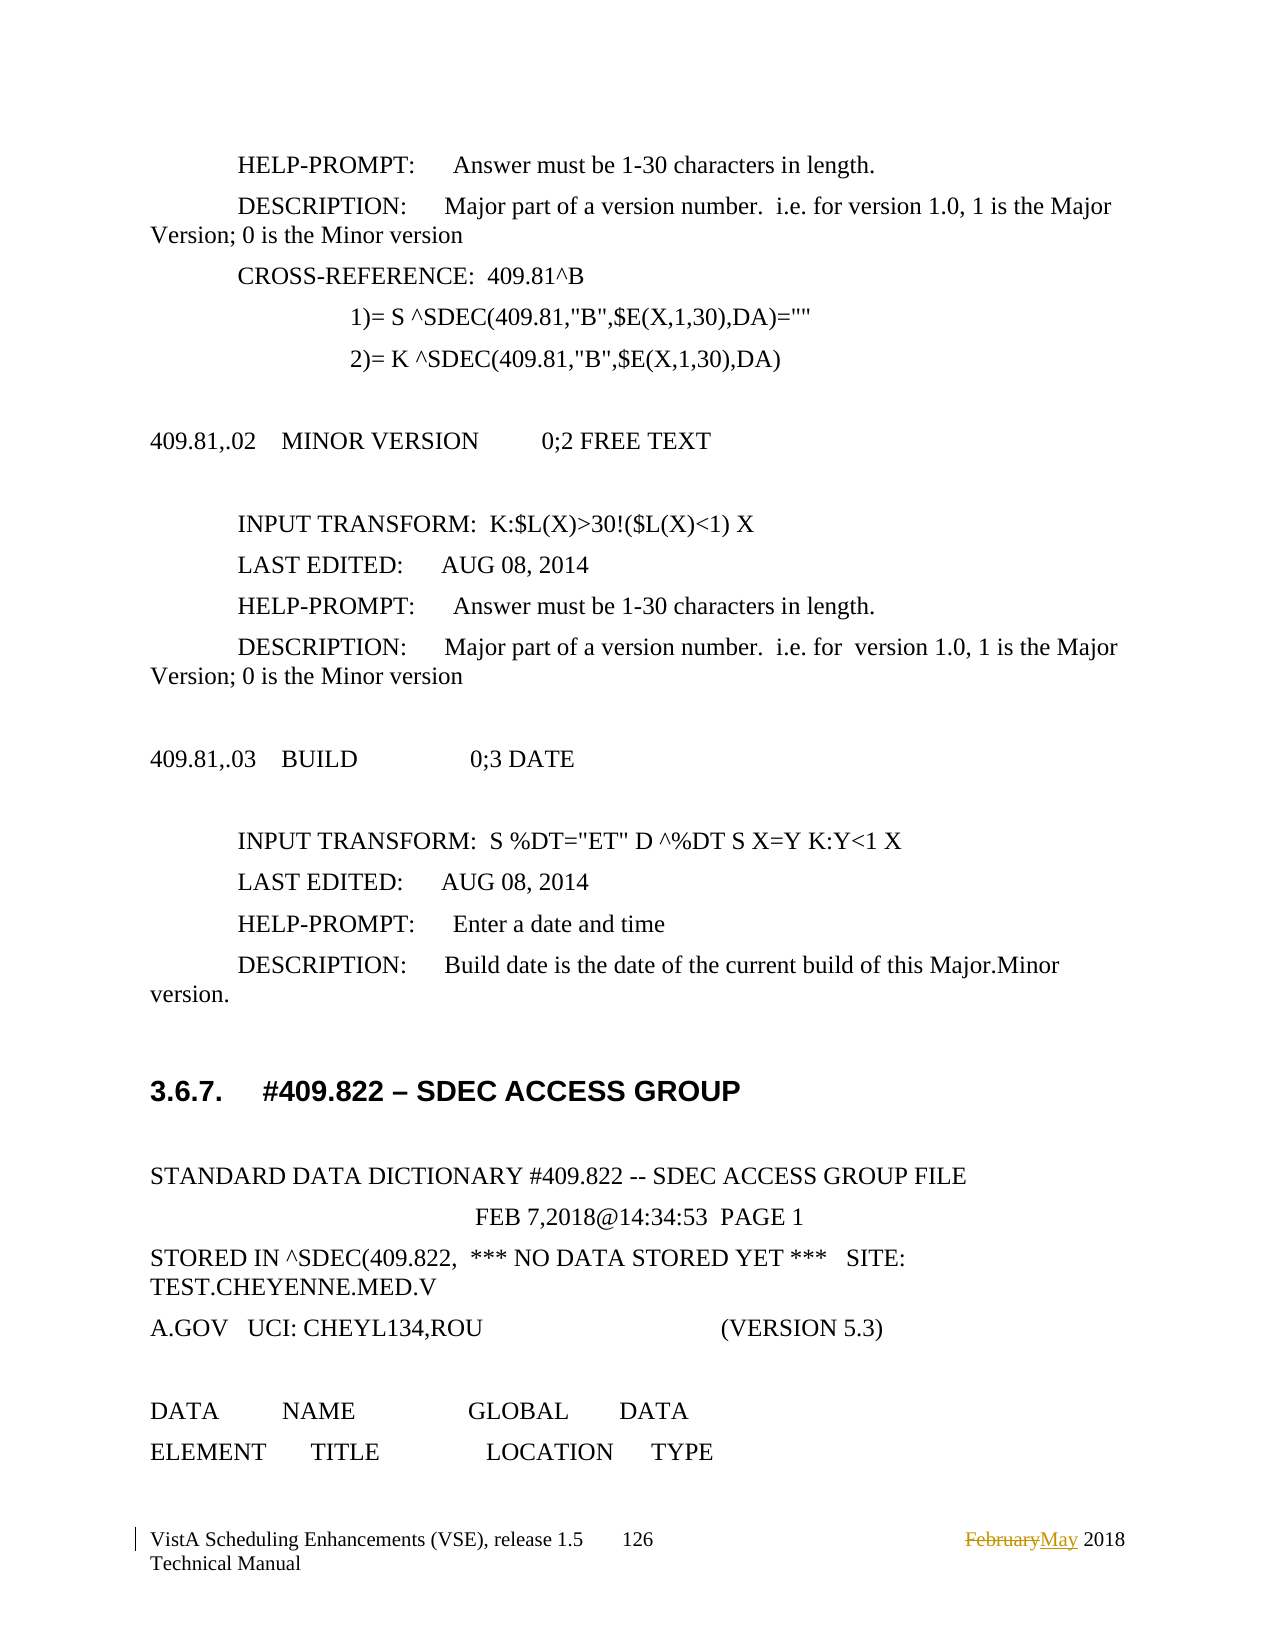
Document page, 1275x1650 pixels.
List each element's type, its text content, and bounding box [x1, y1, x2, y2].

text LAST EDITED: AUG 08, 2014 [150, 550, 1125, 579]
text 2)= K ^SDEC(409.81,"B",$E(X,1,30),DA) [150, 344, 1125, 372]
text LAST EDITED: AUG 08, 2014 [150, 867, 1125, 896]
text A.GOV UCI: CHEYL134,ROU (VERSION 5.3) [150, 1313, 1125, 1342]
text 409.81,.02 MINOR VERSION 0;2 FREE TEXT [150, 426, 1125, 455]
text ELEMENT TITLE LOCATION TYPE [150, 1437, 1125, 1466]
text 1)= S ^SDEC(409.81,"B",$E(X,1,30),DA)="" [150, 302, 1125, 331]
text INPUT TRANSFORM: S %DT="ET" D ^%DT S X=Y K:Y<1 X [150, 826, 1125, 855]
text DESCRIPTION: Major part of a version number. i.e. for version 1.0, 1 is the Major Version; 0 is the Minor version [150, 191, 1125, 249]
text DATA NAME GLOBAL DATA [150, 1396, 1125, 1425]
text INPUT TRANSFORM: K:$L(X)>30!($L(X)<1) X [150, 509, 1125, 537]
text DESCRIPTION: Major part of a version number. i.e. for version 1.0, 1 is the Major Version; 0 is the Minor version [150, 632, 1125, 690]
text STANDARD DATA DICTIONARY #409.822 -- SDEC ACCESS GROUP FILE [150, 1161, 1125, 1190]
text HELP-PROMPT: Answer must be 1-30 characters in length. [150, 150, 1125, 179]
text DESCRIPTION: Build date is the date of the current build of this Major.Minor version. [150, 950, 1125, 1007]
text STORED IN ^SDEC(409.822, *** NO DATA STORED YET *** SITE: TEST.CHEYENNE.MED.V [150, 1243, 1125, 1301]
text FEB 7,2018@14:34:53 PAGE 1 [150, 1202, 1125, 1231]
text HELP-PROMPT: Answer must be 1-30 characters in length. [150, 591, 1125, 620]
text CROSS-REFERENCE: 409.81^B [150, 261, 1125, 290]
text 409.81,.03 BUILD 0;3 DATE [150, 744, 1125, 772]
subtitle #409.822 – SDEC ACCESS GROUP [150, 1074, 1125, 1107]
text HELP-PROMPT: Enter a date and time [150, 909, 1125, 937]
